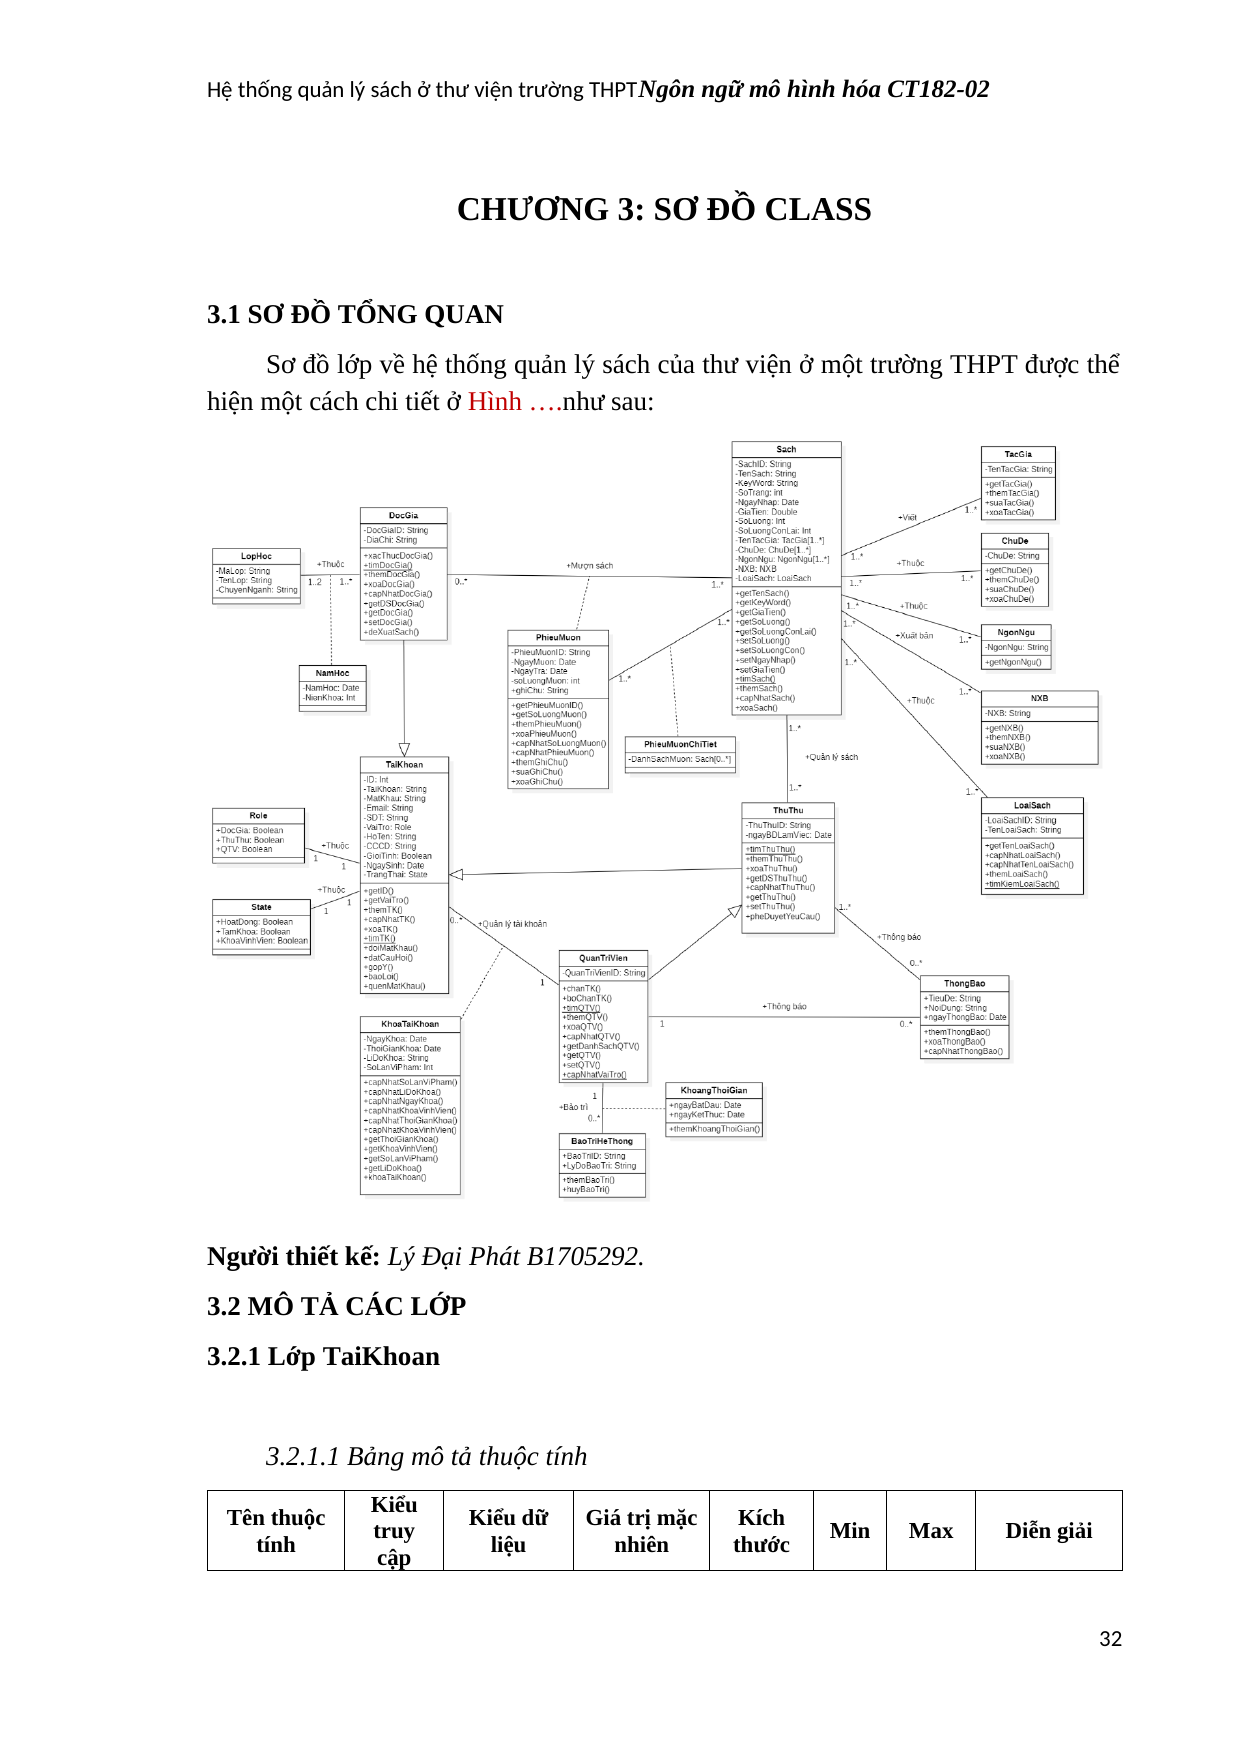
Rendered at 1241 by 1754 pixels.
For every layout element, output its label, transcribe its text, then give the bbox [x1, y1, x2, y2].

table_header Giá trị mặc nhiên [574, 1491, 709, 1570]
text Sơ đồ lớp về hệ thống quản lý sách của thư viện ở một trường THPT được thể hiện một cách chi tiết ở Hình ….như sau: [207, 348, 1122, 417]
table_header Kiểu truy cập [345, 1491, 443, 1570]
table_header Kích thước [710, 1491, 813, 1570]
subtitle 3.2.1 Lớp TaiKhoan [207, 1340, 1122, 1371]
table_header Tên thuộc tính [208, 1491, 344, 1570]
table_header Min [814, 1491, 886, 1570]
subtitle 3.2 MÔ TẢ CÁC LỚP [207, 1291, 1122, 1322]
picture [206, 435, 1123, 1222]
table_header Kiểu dữ liệu [444, 1491, 573, 1570]
text Người thiết kế: Lý Đại Phát B1705292. [207, 1240, 1122, 1271]
subtitle 3.1 SƠ ĐỒ TỔNG QUAN [207, 298, 1122, 329]
table_header Diễn giải [976, 1491, 1122, 1570]
table_header Max [887, 1491, 975, 1570]
subtitle CHƯƠNG 3: SƠ ĐỒ CLASS [207, 190, 1122, 228]
subtitle 3.2.1.1 Bảng mô tả thuộc tính [207, 1440, 1122, 1471]
